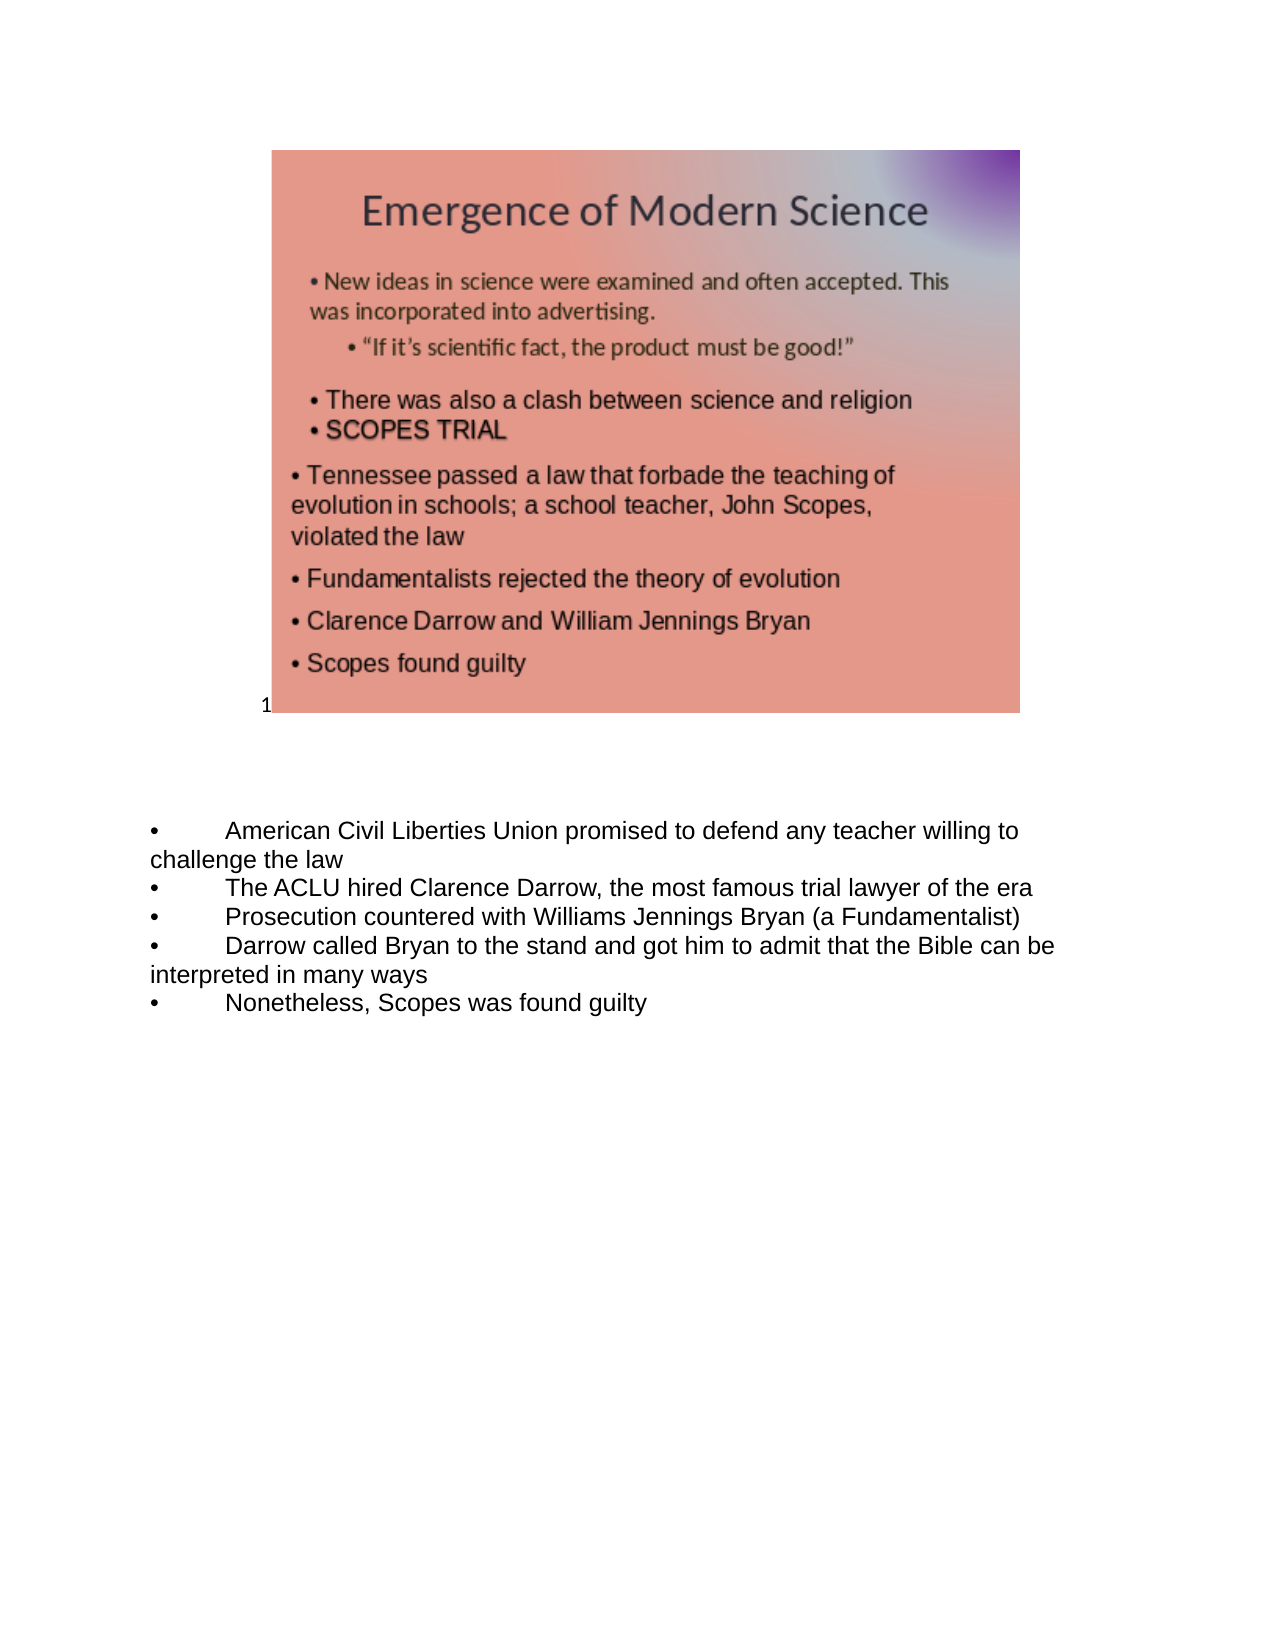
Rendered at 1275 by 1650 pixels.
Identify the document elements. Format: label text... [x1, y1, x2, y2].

list American Civil Liberties Union promised to defend any teacher willing to challenge the law [150, 816, 1125, 873]
list The ACLU hired Clarence Darrow, the most famous trial lawyer of the era [150, 873, 1125, 902]
list Darrow called Bryan to the stand and got him to admit that the Bible can be interpreted in many ways [150, 931, 1125, 988]
list Prosecution countered with Williams Jennings Bryan (a Fundamentalist) [150, 902, 1125, 931]
text 1 [150, 150, 1125, 718]
list Nonetheless, Scopes was found guilty [150, 988, 1125, 1017]
